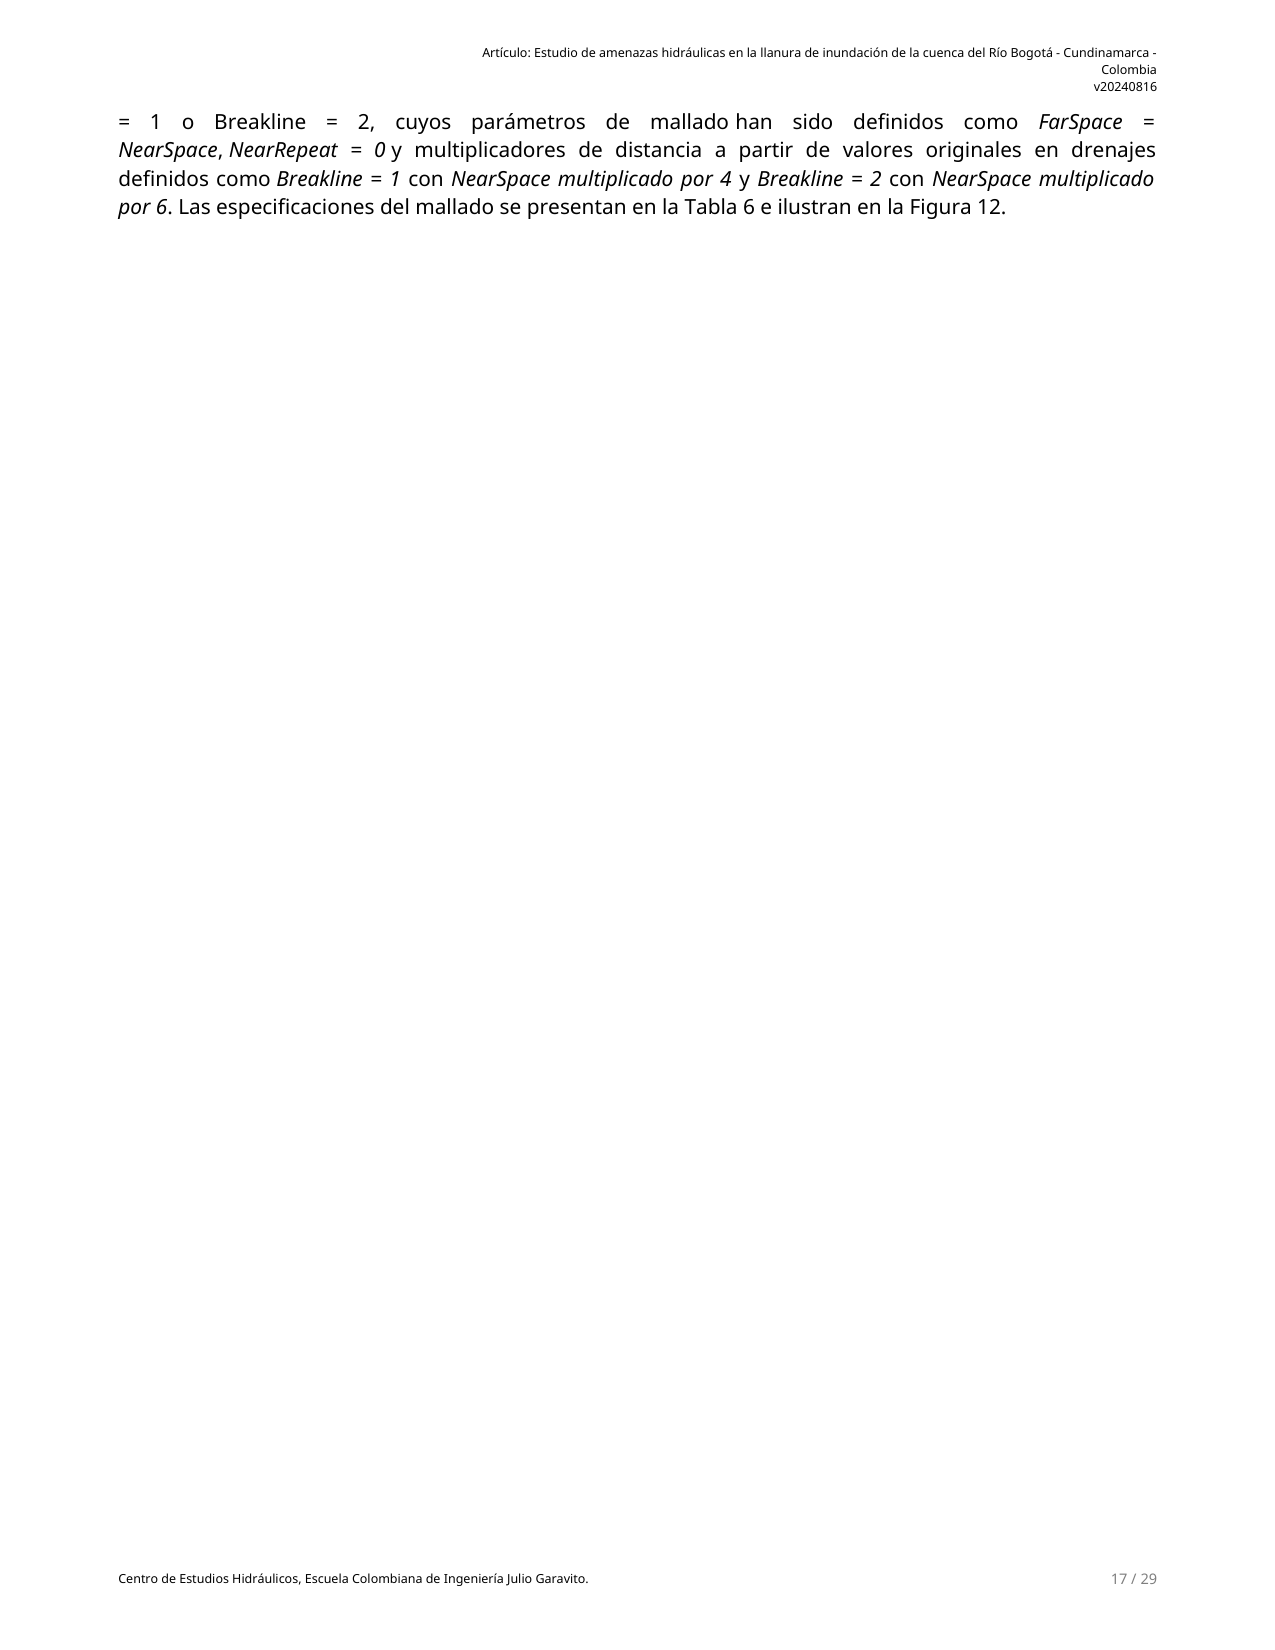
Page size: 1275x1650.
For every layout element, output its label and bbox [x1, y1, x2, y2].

text [118, 107, 1157, 221]
